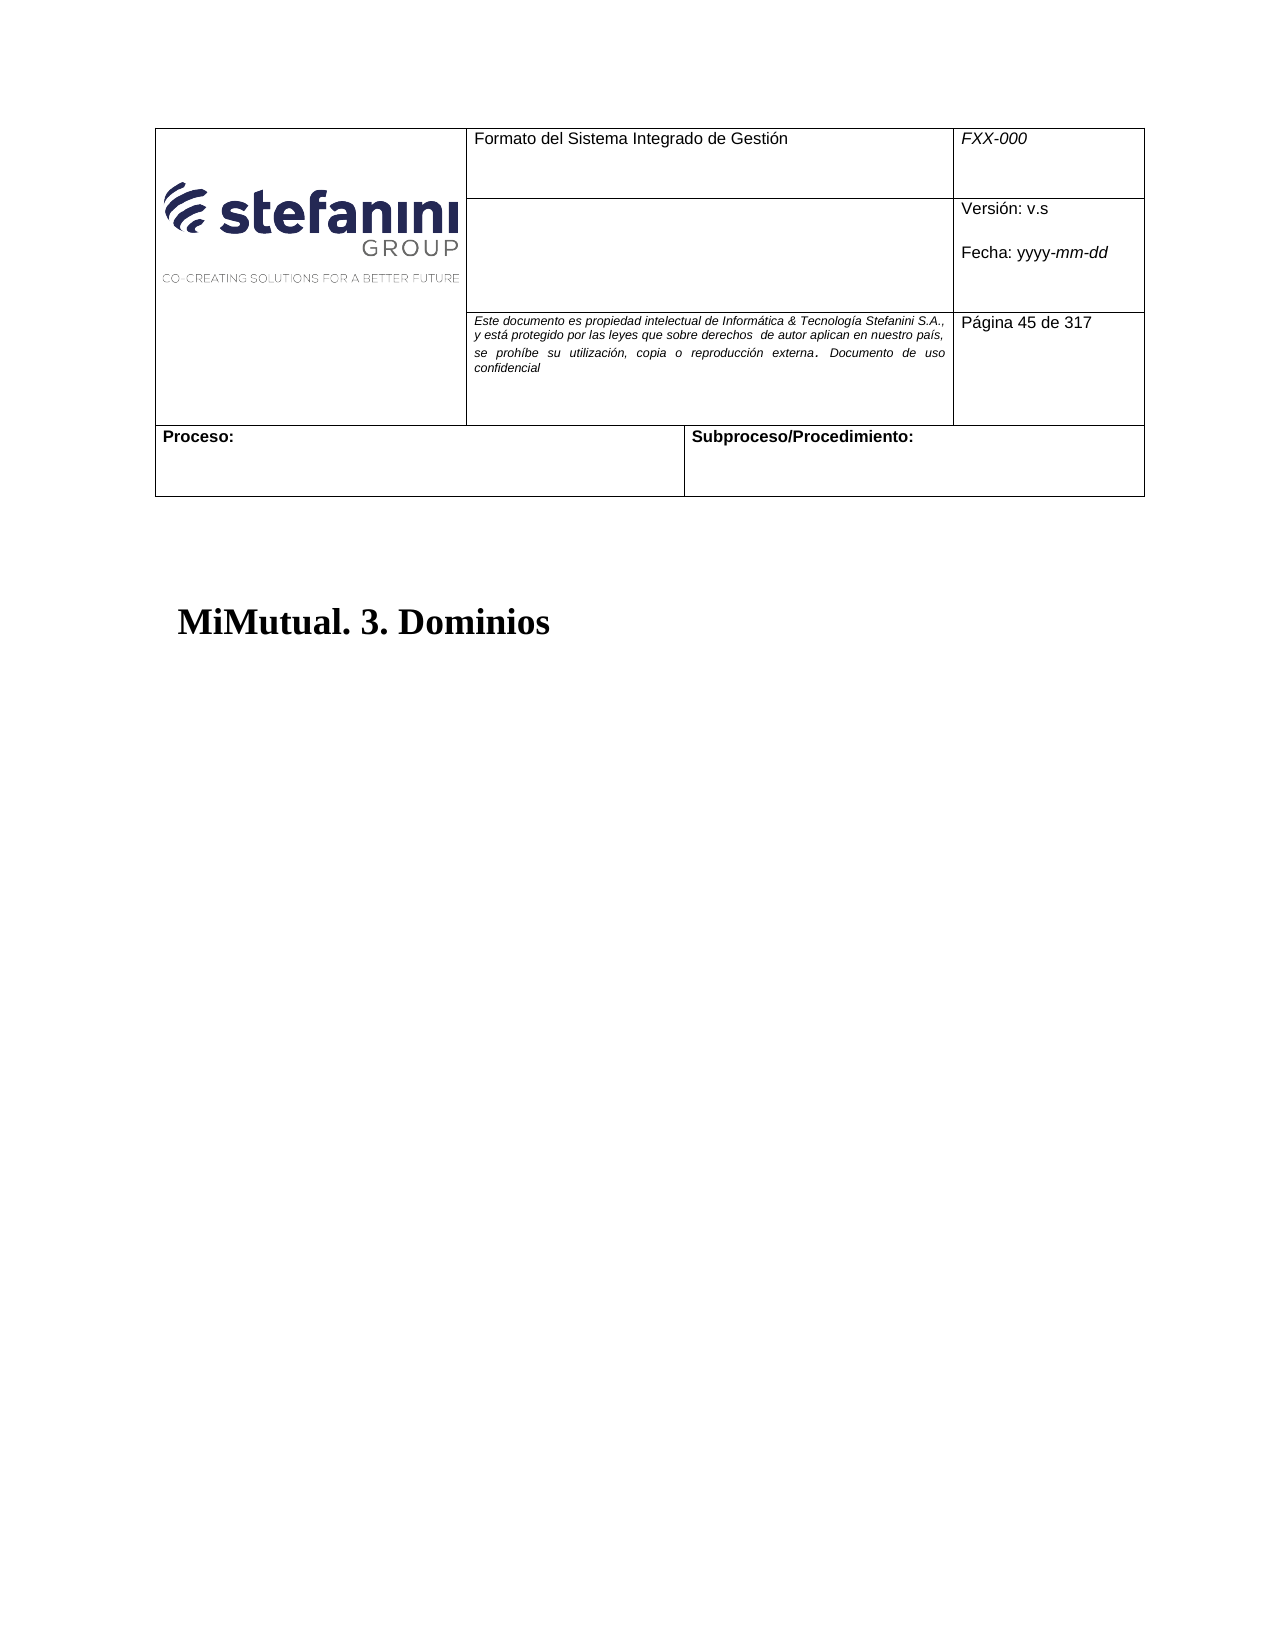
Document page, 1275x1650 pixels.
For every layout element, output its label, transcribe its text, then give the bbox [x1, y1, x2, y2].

subtitle MiMutual. 3. Dominios [177, 599, 1098, 642]
picture [162, 182, 460, 286]
